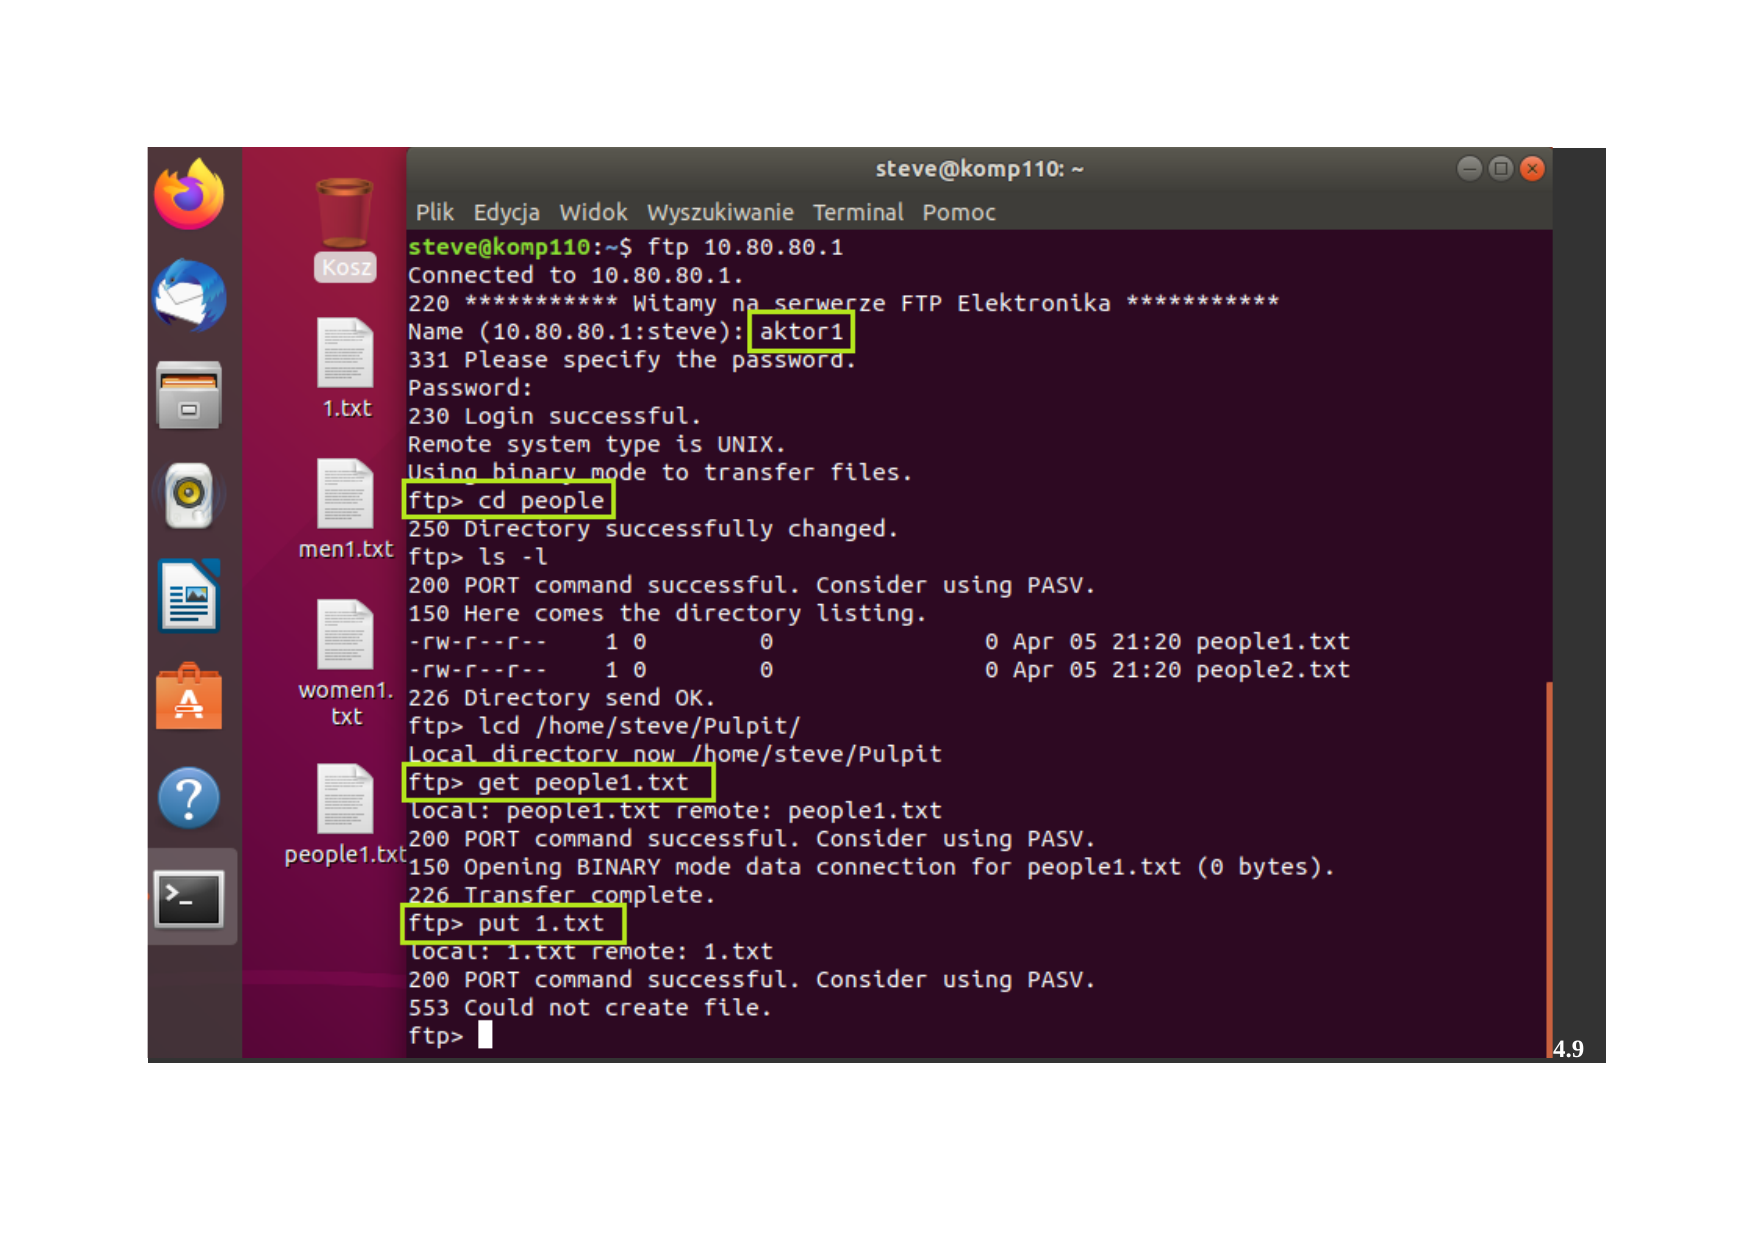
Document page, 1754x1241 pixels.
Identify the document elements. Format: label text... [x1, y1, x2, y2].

picture [147, 147, 1553, 1058]
